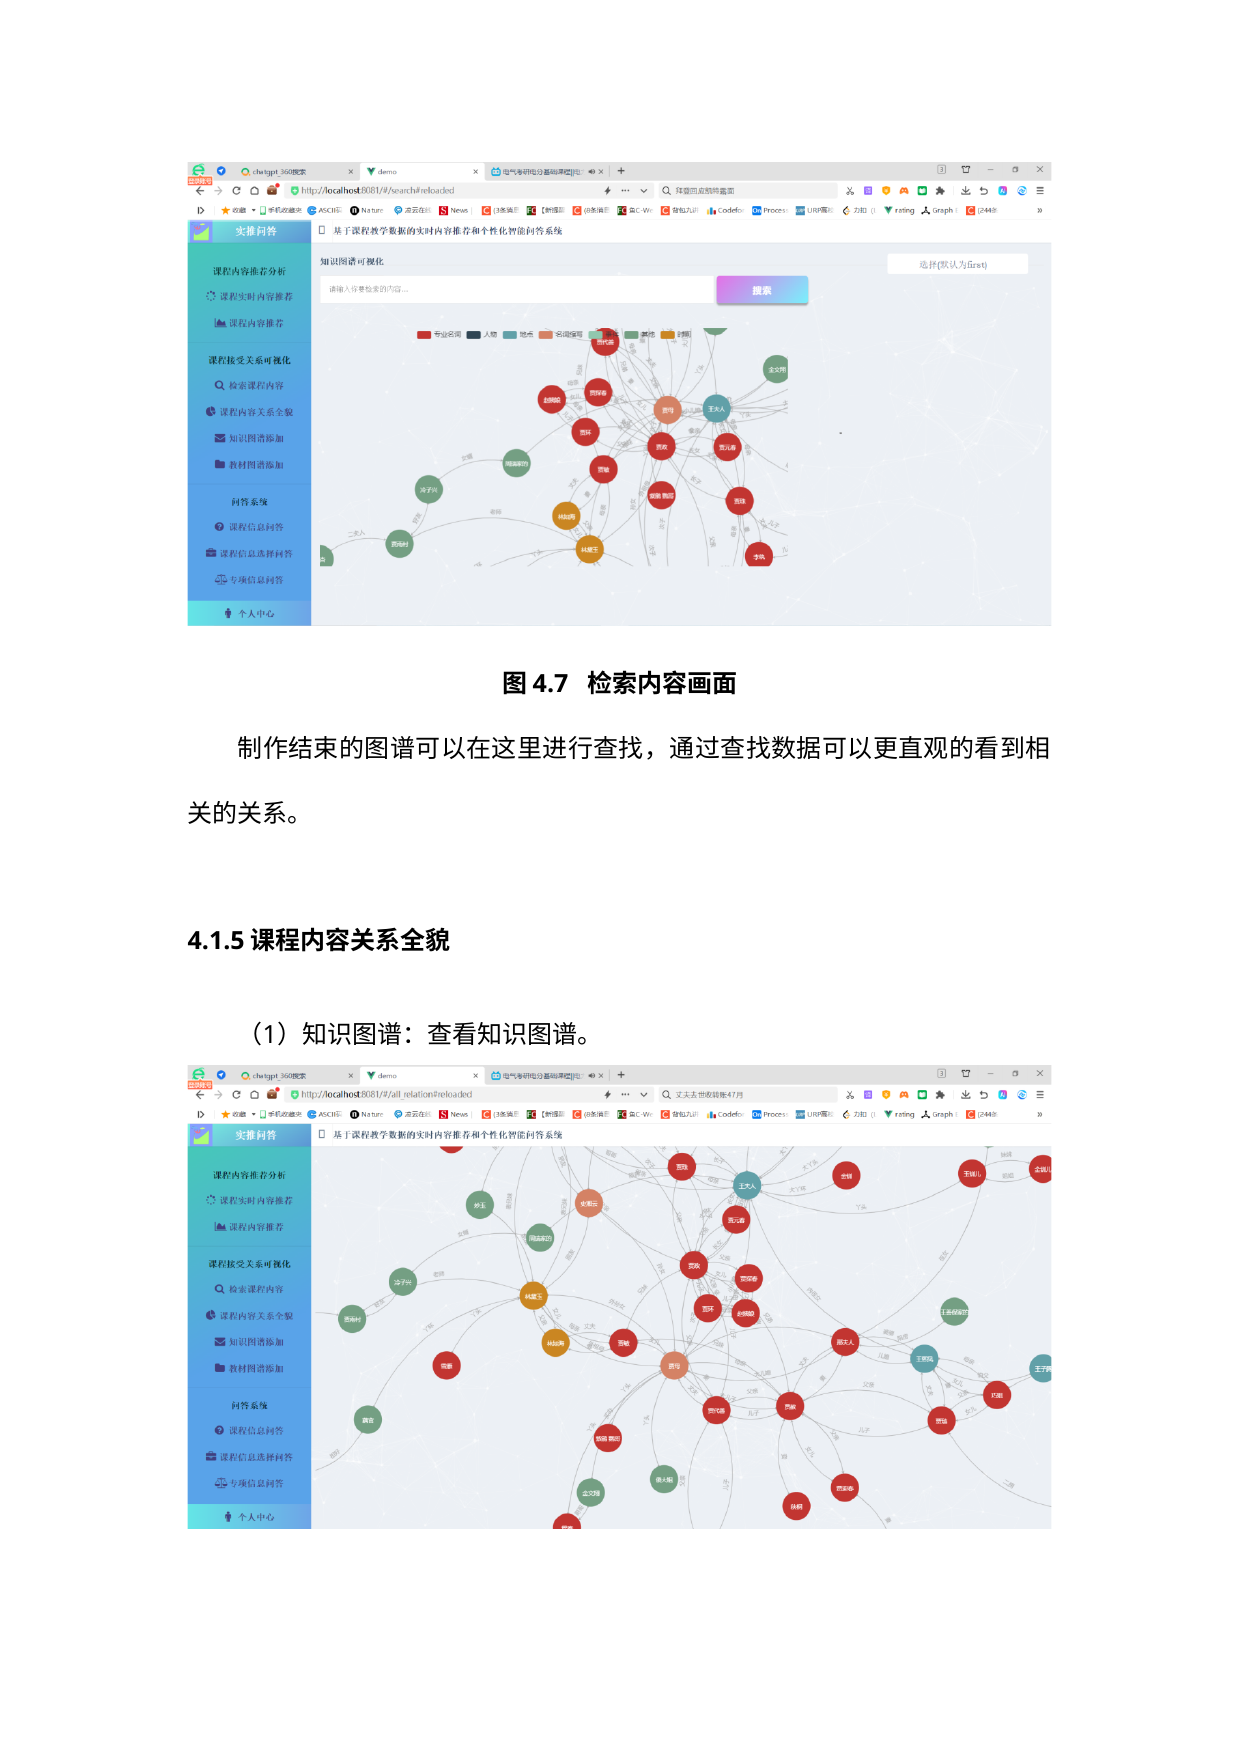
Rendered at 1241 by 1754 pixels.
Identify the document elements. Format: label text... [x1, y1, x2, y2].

text 制作结束的图谱可以在这里进行查找，通过查找数据可以更直观的看到相关的关系。 [187, 714, 1053, 844]
subtitle 4.1.5课程内容关系全貌 [187, 906, 1053, 971]
list （1）知识图谱：查看知识图谱。 [187, 1000, 1053, 1065]
text 图4.7 检索内容画面 [187, 649, 1053, 714]
picture [187, 1065, 1052, 1529]
picture [187, 162, 1052, 626]
